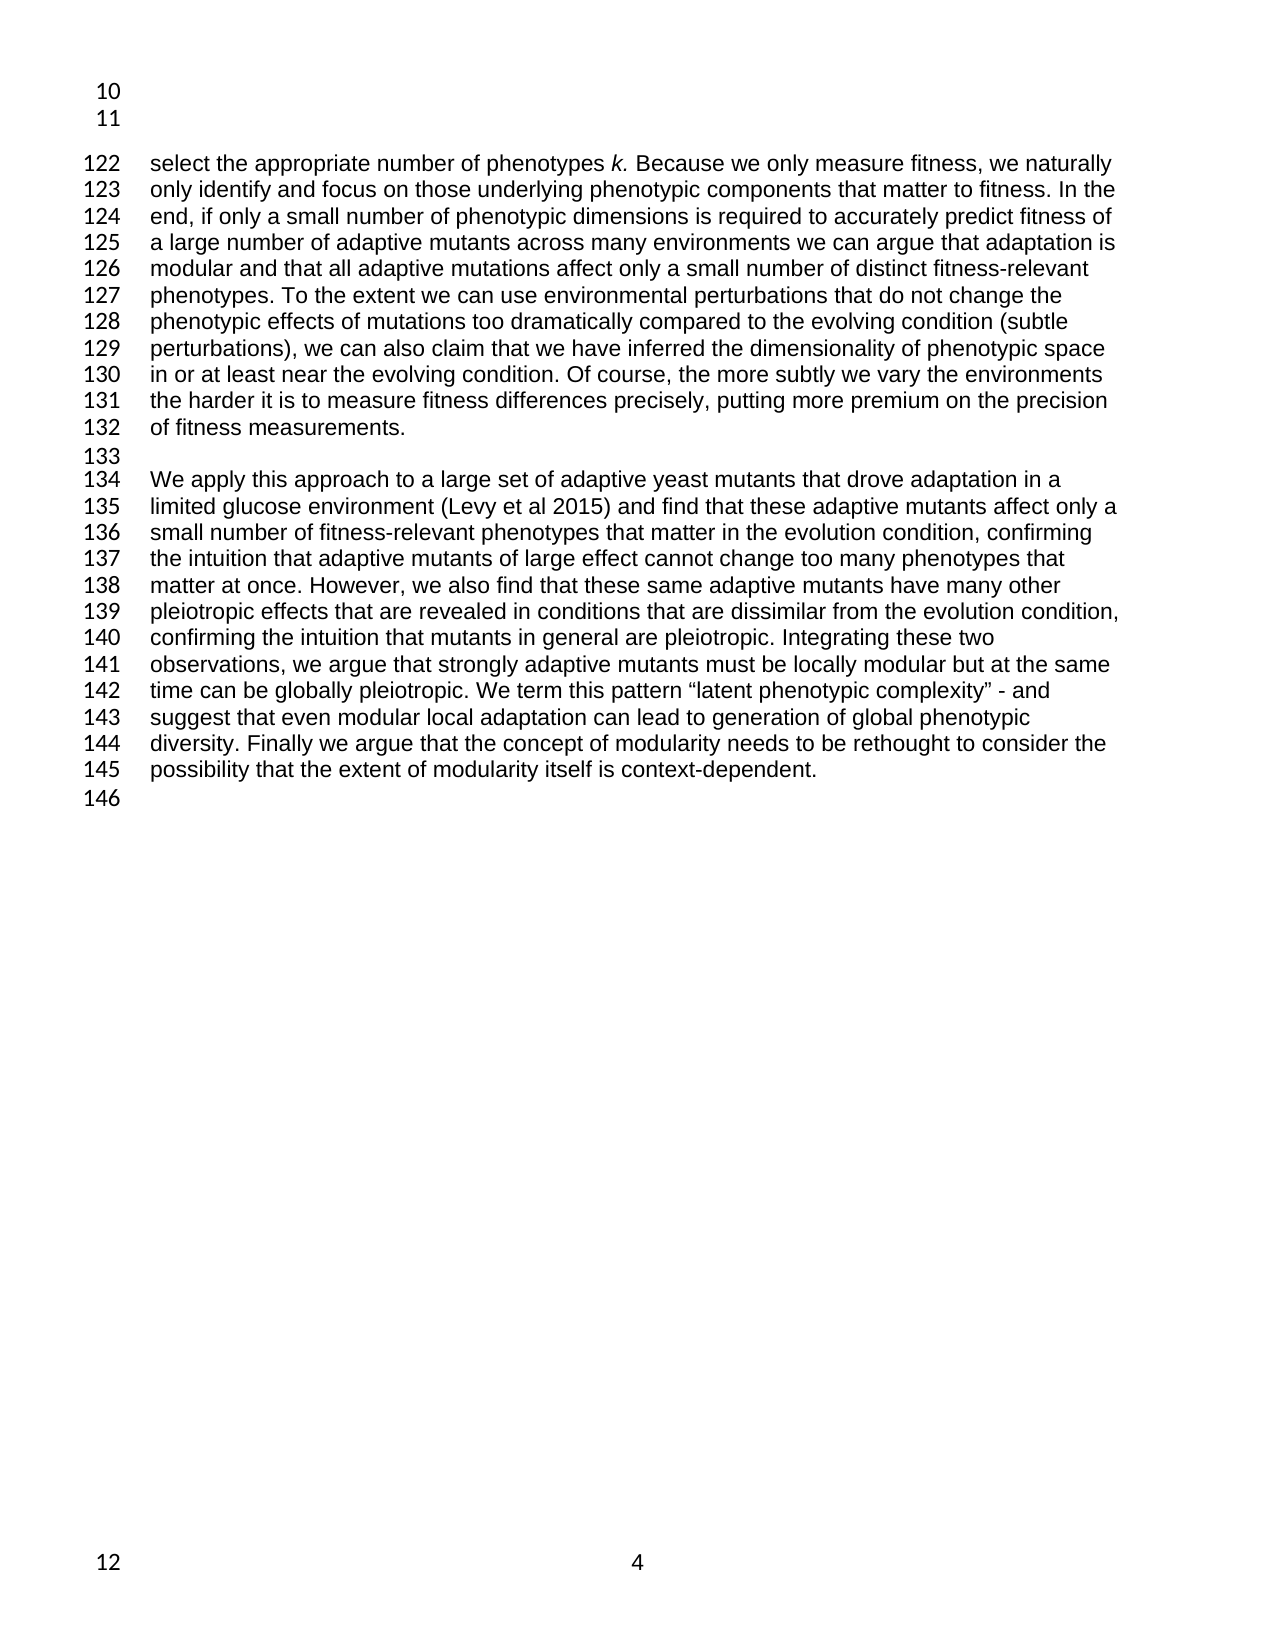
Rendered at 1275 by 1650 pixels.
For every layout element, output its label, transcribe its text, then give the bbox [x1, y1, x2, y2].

text We apply this approach to a large set of adaptive yeast mutants that drove adaptation in a limited glucose environment (Levy et al 2015) and find that these adaptive mutants affect only a small number of fitness-relevant phenotypes that matter in the evolution condition, confirming the intuition that adaptive mutants of large effect cannot change too many phenotypes that matter at once. However, we also find that these same adaptive mutants have many other pleiotropic effects that are revealed in conditions that are dissimilar from the evolution condition, confirming the intuition that mutants in general are pleiotropic. Integrating these two observations, we argue that strongly adaptive mutants must be locally modular but at the same time can be globally pleiotropic. We term this pattern “latent phenotypic complexity” - and suggest that even modular local adaptation can lead to generation of global phenotypic diversity. Finally we argue that the concept of modularity needs to be rethought to consider the possibility that the extent of modularity itself is context-dependent. [150, 466, 1125, 782]
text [150, 150, 1125, 440]
